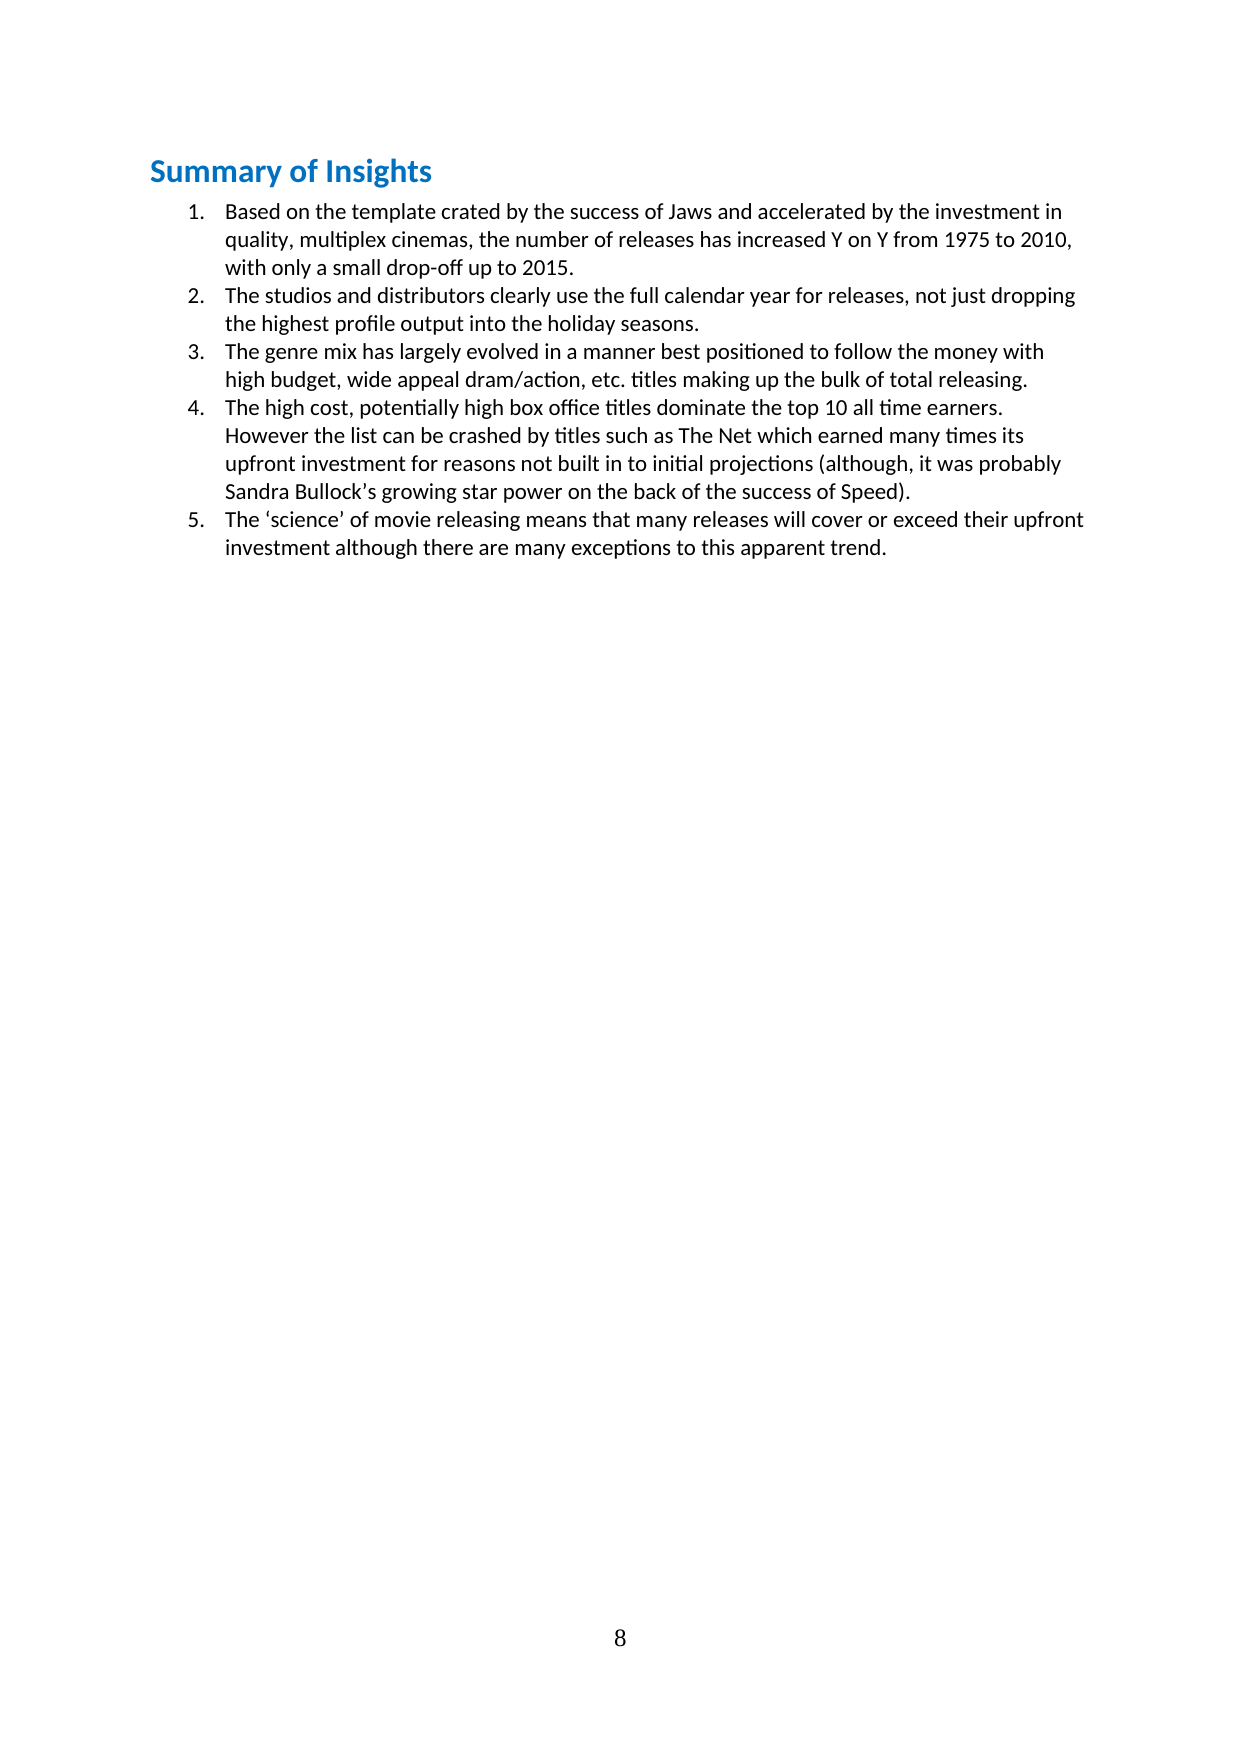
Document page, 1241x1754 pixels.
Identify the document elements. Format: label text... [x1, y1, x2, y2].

list The high cost, potentially high box office titles dominate the top 10 all time earners. However the list can be crashed by titles such as The Net which earned many times its upfront investment for reasons not built in to initial projections (although, it was probably Sandra Bullock’s growing star power on the back of the success of Speed). [187, 393, 1090, 505]
list The genre mix has largely evolved in a manner best positioned to follow the money with high budget, wide appeal dram/action, etc. titles making up the bulk of total releasing. [187, 337, 1090, 393]
list The studios and distributors clearly use the full calendar year for releases, not just dropping the highest profile output into the holiday seasons. [187, 281, 1090, 337]
list Based on the template crated by the success of Jaws and accelerated by the investment in quality, multiplex cinemas, the number of releases has increased Y on Y from 1975 to 2010, with only a small drop-off up to 2015. [187, 197, 1090, 281]
list The ‘science’ of movie releasing means that many releases will cover or exceed their upfront investment although there are many exceptions to this apparent trend. [187, 505, 1090, 561]
subtitle Summary of Insights [150, 150, 1090, 191]
